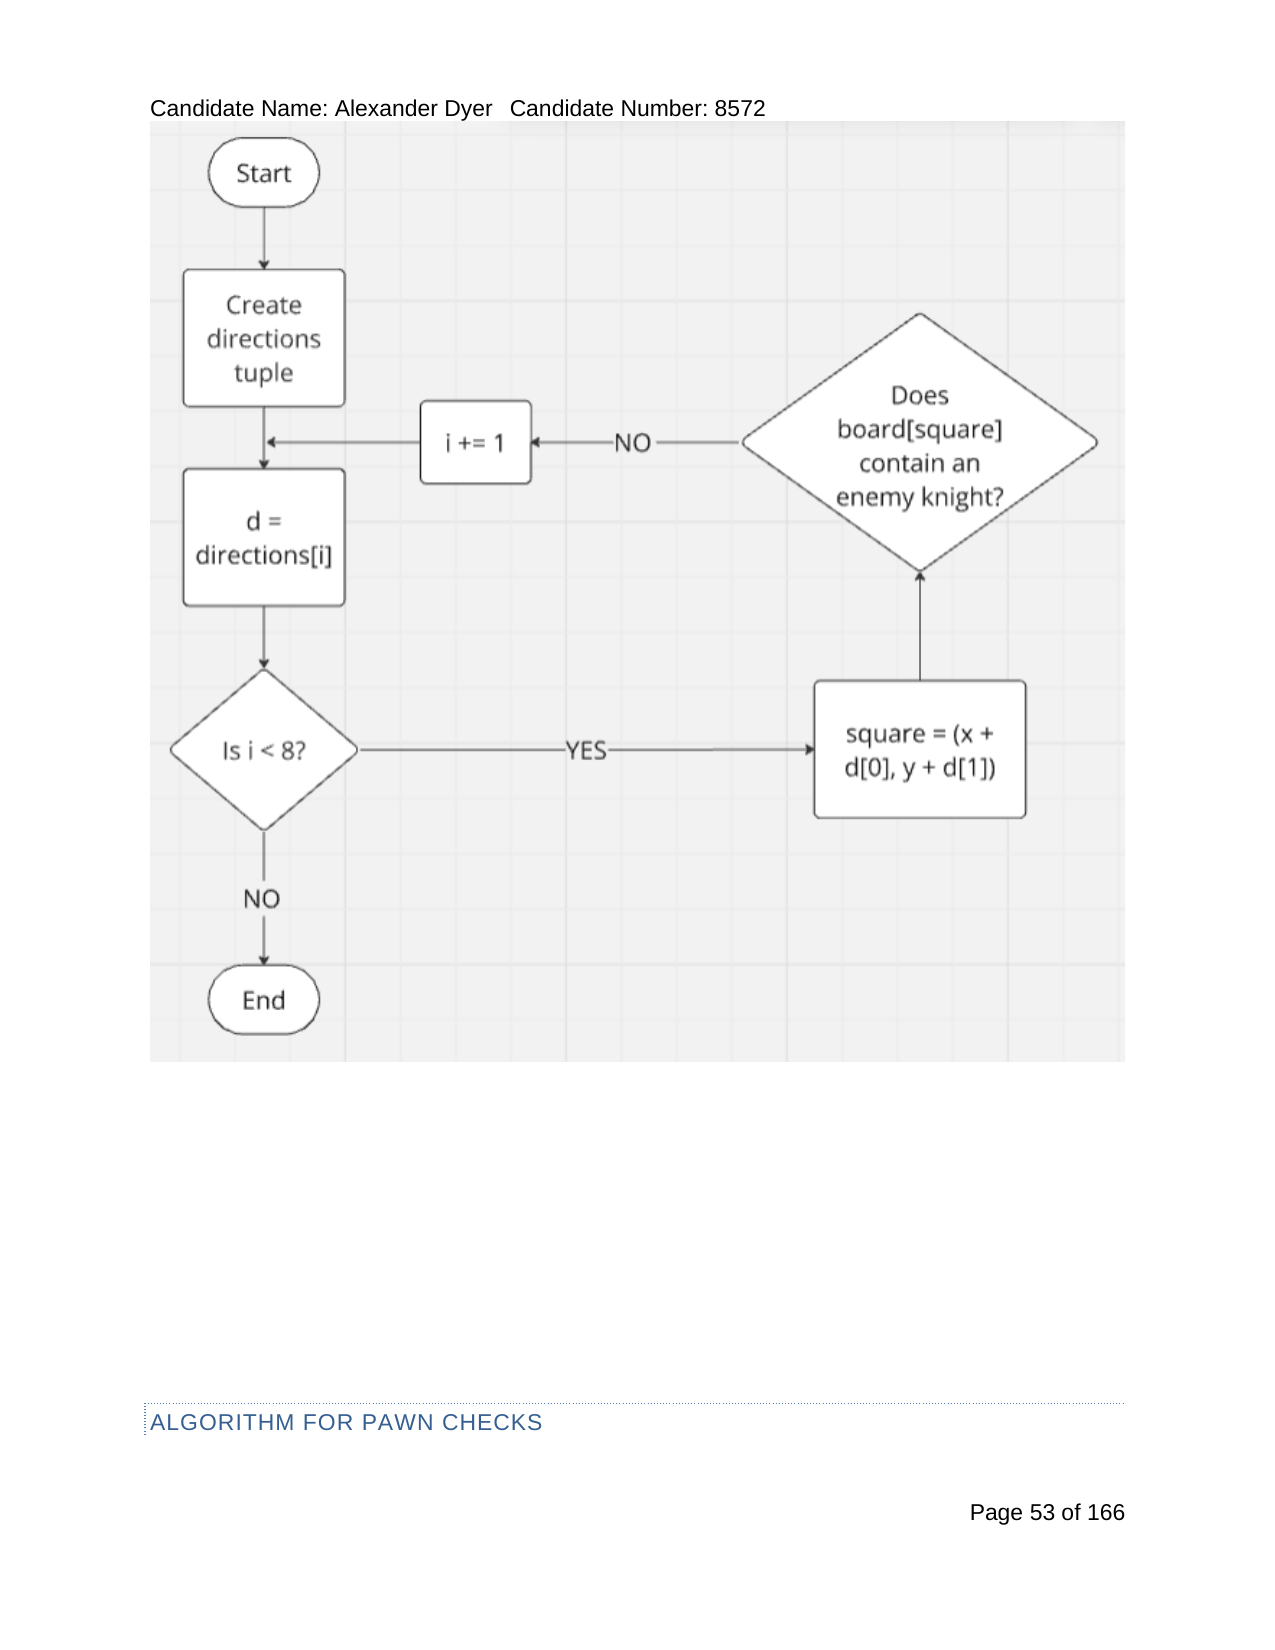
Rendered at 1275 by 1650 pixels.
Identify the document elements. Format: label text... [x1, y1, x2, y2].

picture [150, 121, 1125, 1062]
subtitle Algorithm for Pawn Checks [144, 1403, 1125, 1435]
